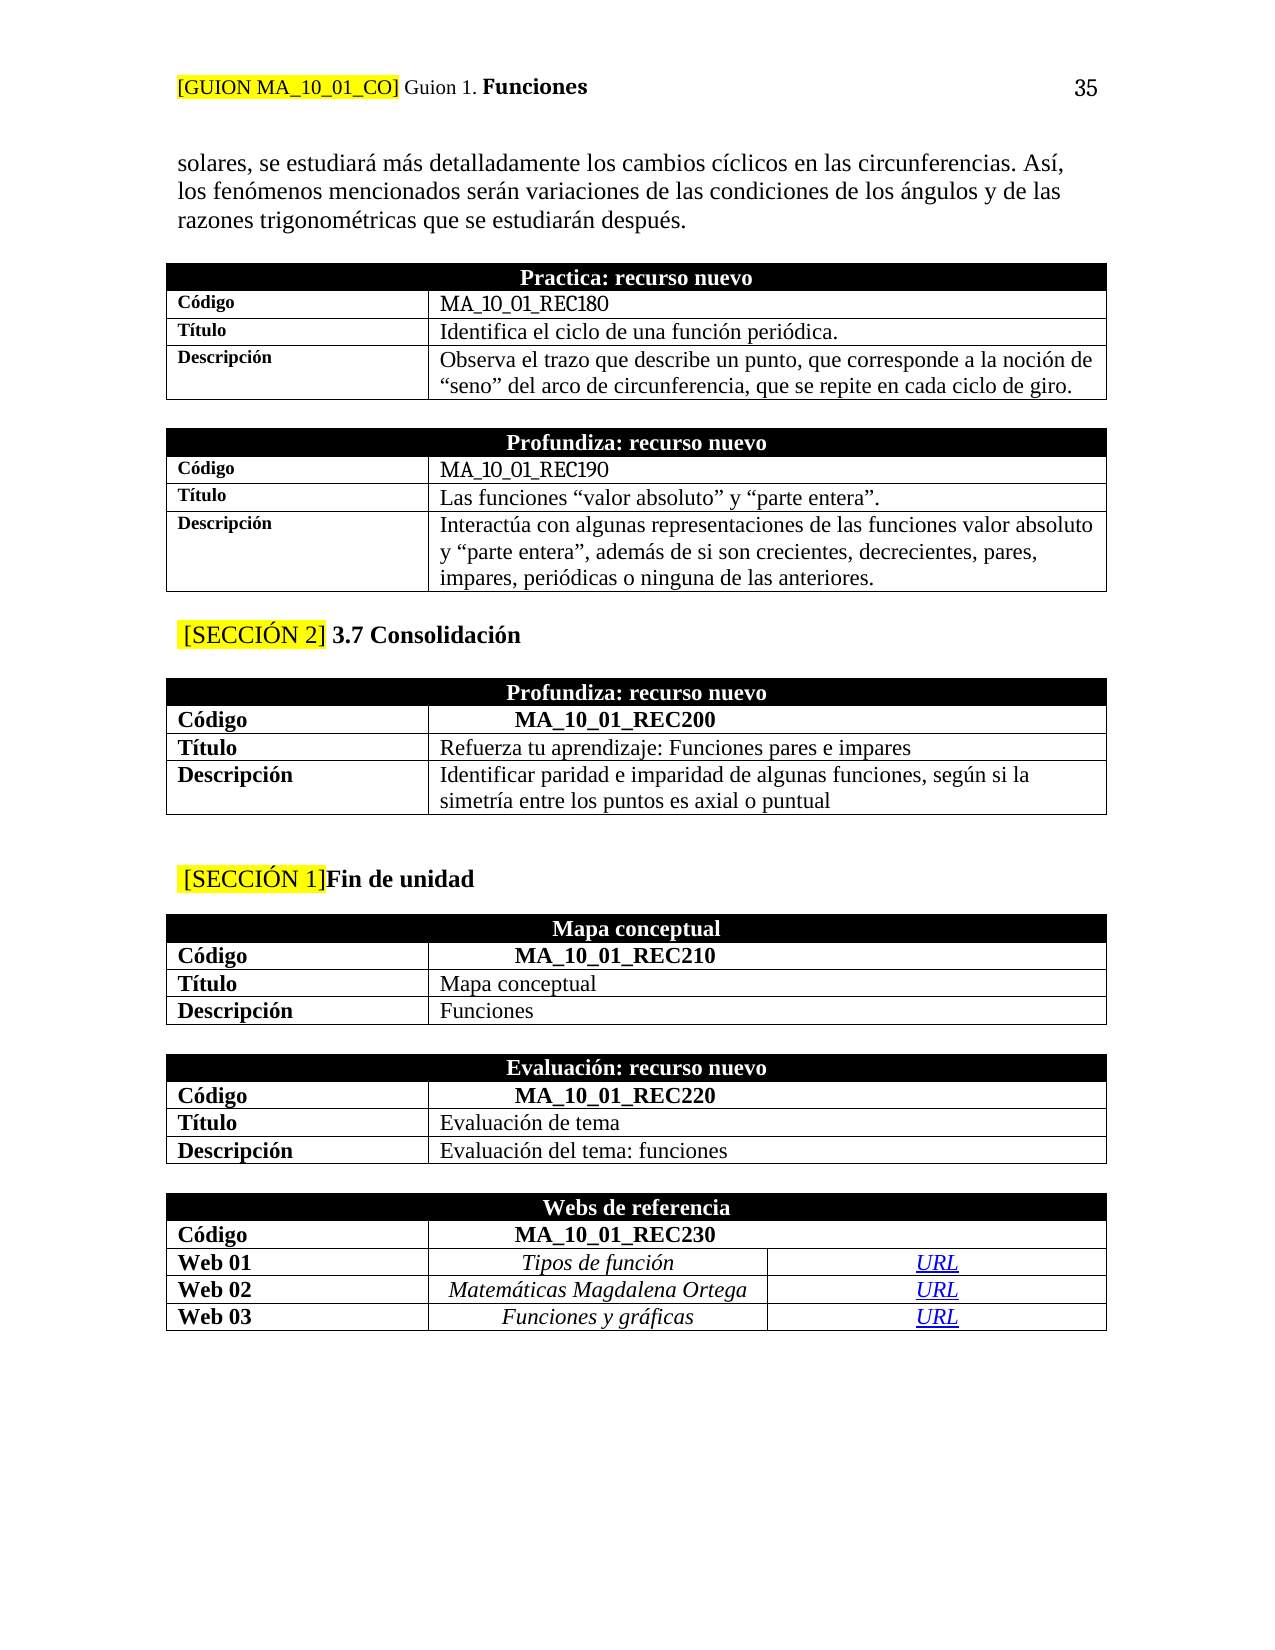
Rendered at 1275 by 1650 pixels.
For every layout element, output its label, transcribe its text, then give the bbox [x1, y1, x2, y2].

table_cell URL [768, 1249, 1106, 1275]
table_cell Evaluación de tema [429, 1109, 1106, 1136]
table_cell Web 03 [167, 1304, 428, 1330]
table_cell URL [768, 1276, 1106, 1302]
table_cell Web 01 [167, 1249, 428, 1275]
table_cell Título [167, 970, 428, 996]
table_header Profundiza: recurso nuevo [167, 429, 1106, 456]
text [SECCIÓN 2] 3.7 Consolidación [326, 620, 1098, 649]
table_cell Funciones [429, 997, 1106, 1024]
table_cell Descripción [167, 346, 428, 398]
table_cell Evaluación del tema: funciones [429, 1137, 1106, 1163]
table_cell Observa el trazo que describe un punto, que corresponde a la noción de “seno” del arco de circunferencia, que se repite en cada ciclo de giro. [429, 346, 1106, 398]
table_cell Título [167, 484, 428, 511]
table_header Profundiza: recurso nuevo [167, 679, 1106, 705]
table_header Mapa conceptual [167, 915, 1106, 941]
table_cell MA_10_01_REC230 [429, 1221, 1106, 1248]
table_cell Código [167, 1082, 428, 1108]
table_cell Interactúa con algunas representaciones de las funciones valor absoluto y “parte entera”, además de si son crecientes, decrecientes, pares, impares, periódicas o ninguna de las anteriores. [429, 512, 1106, 591]
table_cell Web 02 [167, 1276, 428, 1302]
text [177, 148, 1098, 234]
table_cell Las funciones “valor absoluto” y “parte entera”. [429, 484, 1106, 511]
table_cell Tipos de función [429, 1249, 767, 1275]
table_cell Refuerza tu aprendizaje: Funciones pares e impares [429, 734, 1106, 760]
table_cell MA_10_01_REC190 [429, 457, 1106, 483]
table_header Webs de referencia [167, 1194, 1106, 1220]
table_cell Código [167, 457, 428, 483]
table_cell Código [167, 291, 428, 317]
table_cell Título [167, 319, 428, 345]
table_header Practica: recurso nuevo [167, 264, 1106, 290]
table_cell Identificar paridad e imparidad de algunas funciones, según si la simetría entre los puntos es axial o puntual [429, 761, 1106, 814]
table_header Evaluación: recurso nuevo [167, 1055, 1106, 1081]
table_cell Código [167, 1221, 428, 1248]
table_cell URL [768, 1304, 1106, 1330]
table_cell Descripción [167, 1137, 428, 1163]
table_cell Título [167, 1109, 428, 1136]
table_cell MA_10_01_REC180 [429, 291, 1106, 317]
table_cell MA_10_01_REC210 [429, 943, 1106, 969]
table_cell MA_10_01_REC200 [429, 706, 1106, 733]
table_cell Descripción [167, 512, 428, 591]
table_cell Descripción [167, 761, 428, 814]
table_cell Título [167, 734, 428, 760]
table_cell Código [167, 943, 428, 969]
table_cell Matemáticas Magdalena Ortega [429, 1276, 767, 1302]
table_cell Descripción [167, 997, 428, 1024]
table_cell Mapa conceptual [429, 970, 1106, 996]
table_cell Código [167, 706, 428, 733]
table_cell Funciones y gráficas [429, 1304, 767, 1330]
text [SECCIÓN 1]Fin de unidad [177, 864, 1098, 893]
table_cell Identifica el ciclo de una función periódica. [429, 319, 1106, 345]
table_cell MA_10_01_REC220 [429, 1082, 1106, 1108]
